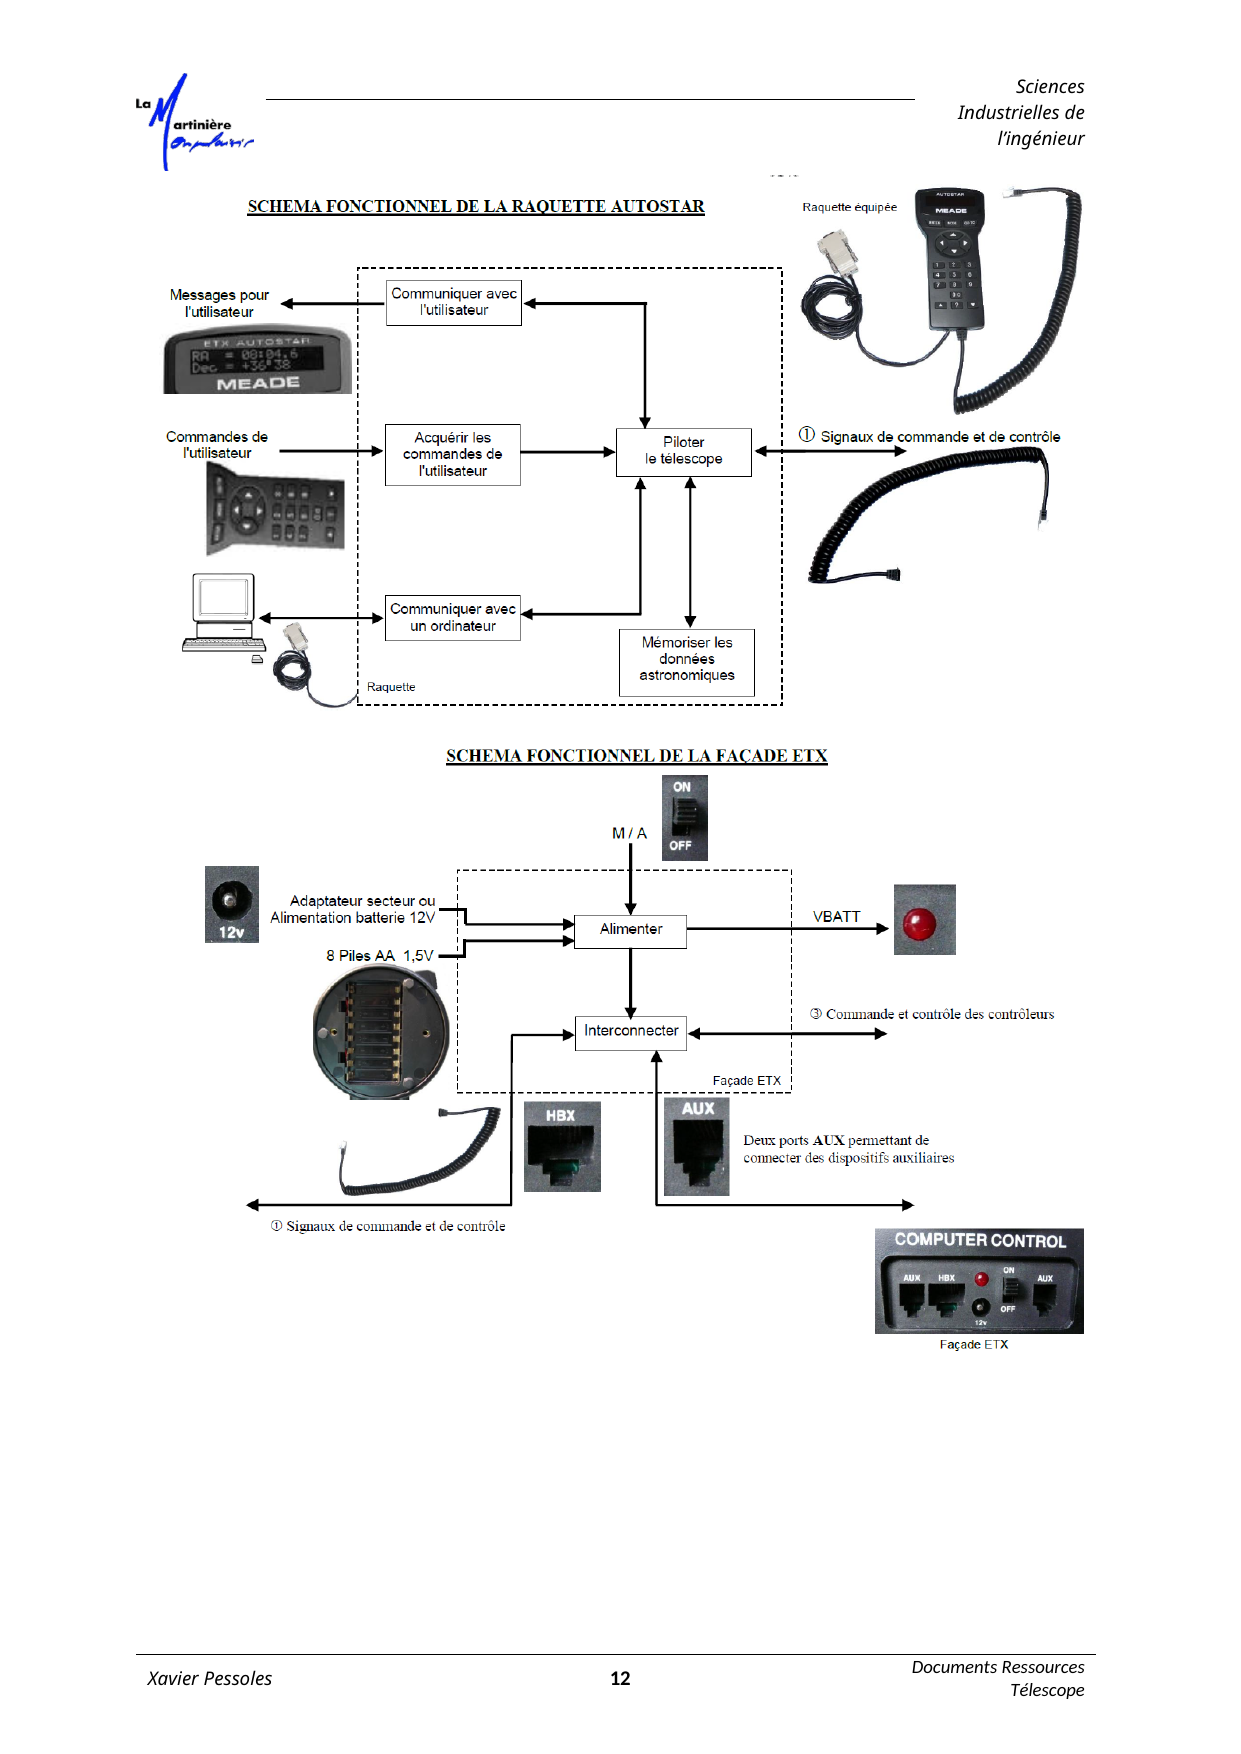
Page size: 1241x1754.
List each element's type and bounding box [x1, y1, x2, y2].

picture [136, 73, 254, 171]
